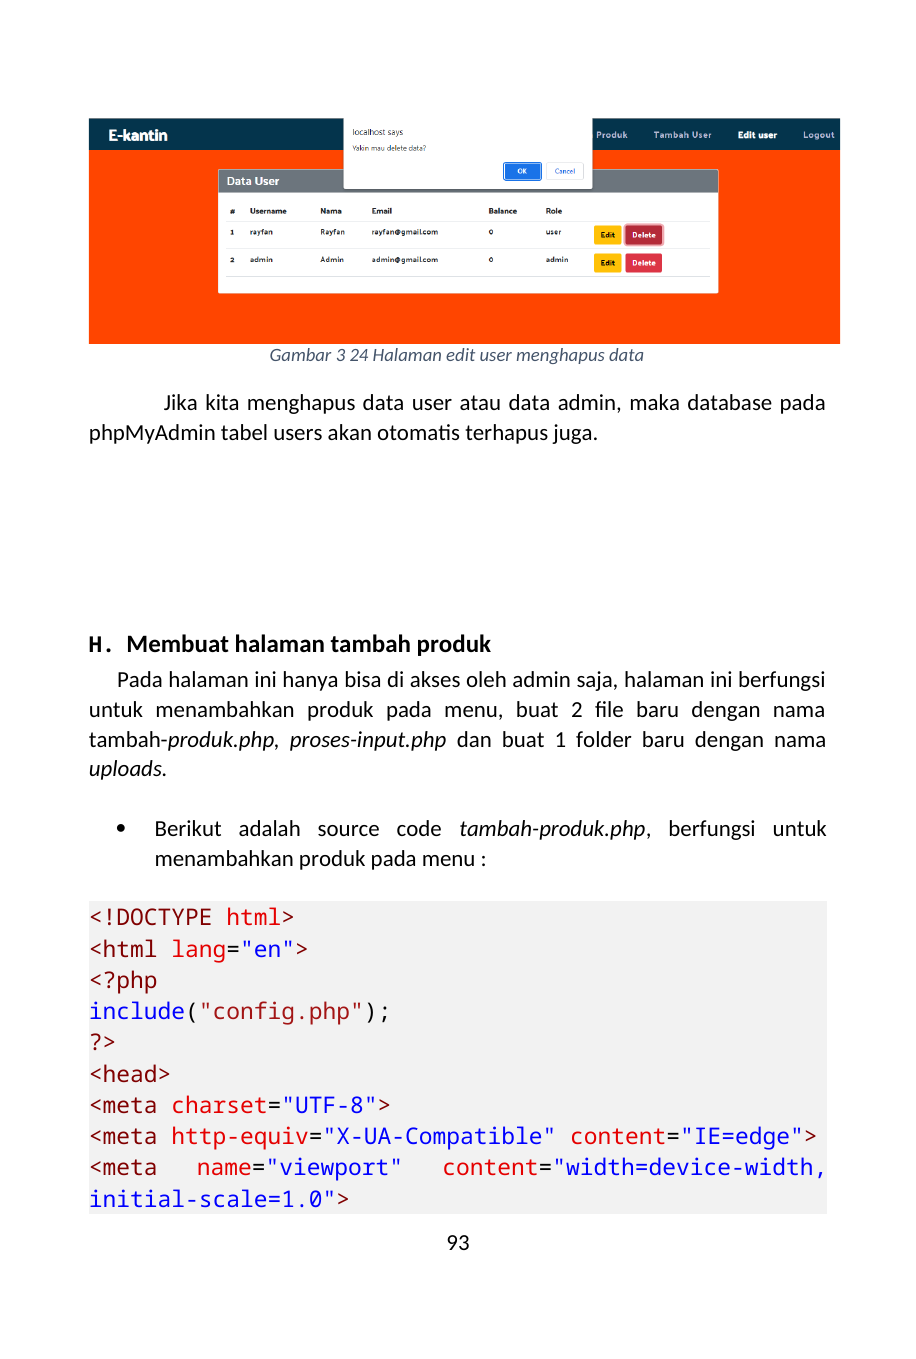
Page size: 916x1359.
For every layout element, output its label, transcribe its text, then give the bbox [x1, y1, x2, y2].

picture [88, 118, 841, 344]
picture [759, 134, 775, 138]
text Jika kita menghapus data user atau data admin, maka database pada phpMyAdmin tabel users akan otomatis terhapus juga. [89, 387, 827, 446]
picture [110, 130, 117, 140]
picture [124, 130, 167, 140]
picture [739, 132, 755, 138]
text ?> [89, 1026, 827, 1058]
text <head> [89, 1058, 827, 1089]
subtitle Membuat halaman tambah produk [89, 628, 827, 659]
text <meta http-equiv="X-UA-Compatible" content="IE=edge"> [89, 1120, 827, 1151]
text <!DOCTYPE html> [89, 901, 827, 933]
text <meta name="viewport" content="width=device-width, initial-scale=1.0"> [89, 1151, 827, 1214]
text include("config.php"); [89, 995, 827, 1026]
text Pada halaman ini hanya bisa di akses oleh admin saja, halaman ini berfungsi untuk menambahkan produk pada menu, buat 2 file baru dengan nama tambah-produk.php, proses-input.php dan buat 1 folder baru dengan nama uploads. [89, 664, 827, 782]
text <html lang="en"> [89, 933, 827, 964]
text <meta charset="UTF-8"> [89, 1089, 827, 1120]
list Berikut adalah source code tambah-produk.php, berfungsi untuk menambahkan produk pada menu : [117, 812, 827, 872]
text <?php [89, 964, 827, 995]
picture [610, 132, 626, 137]
